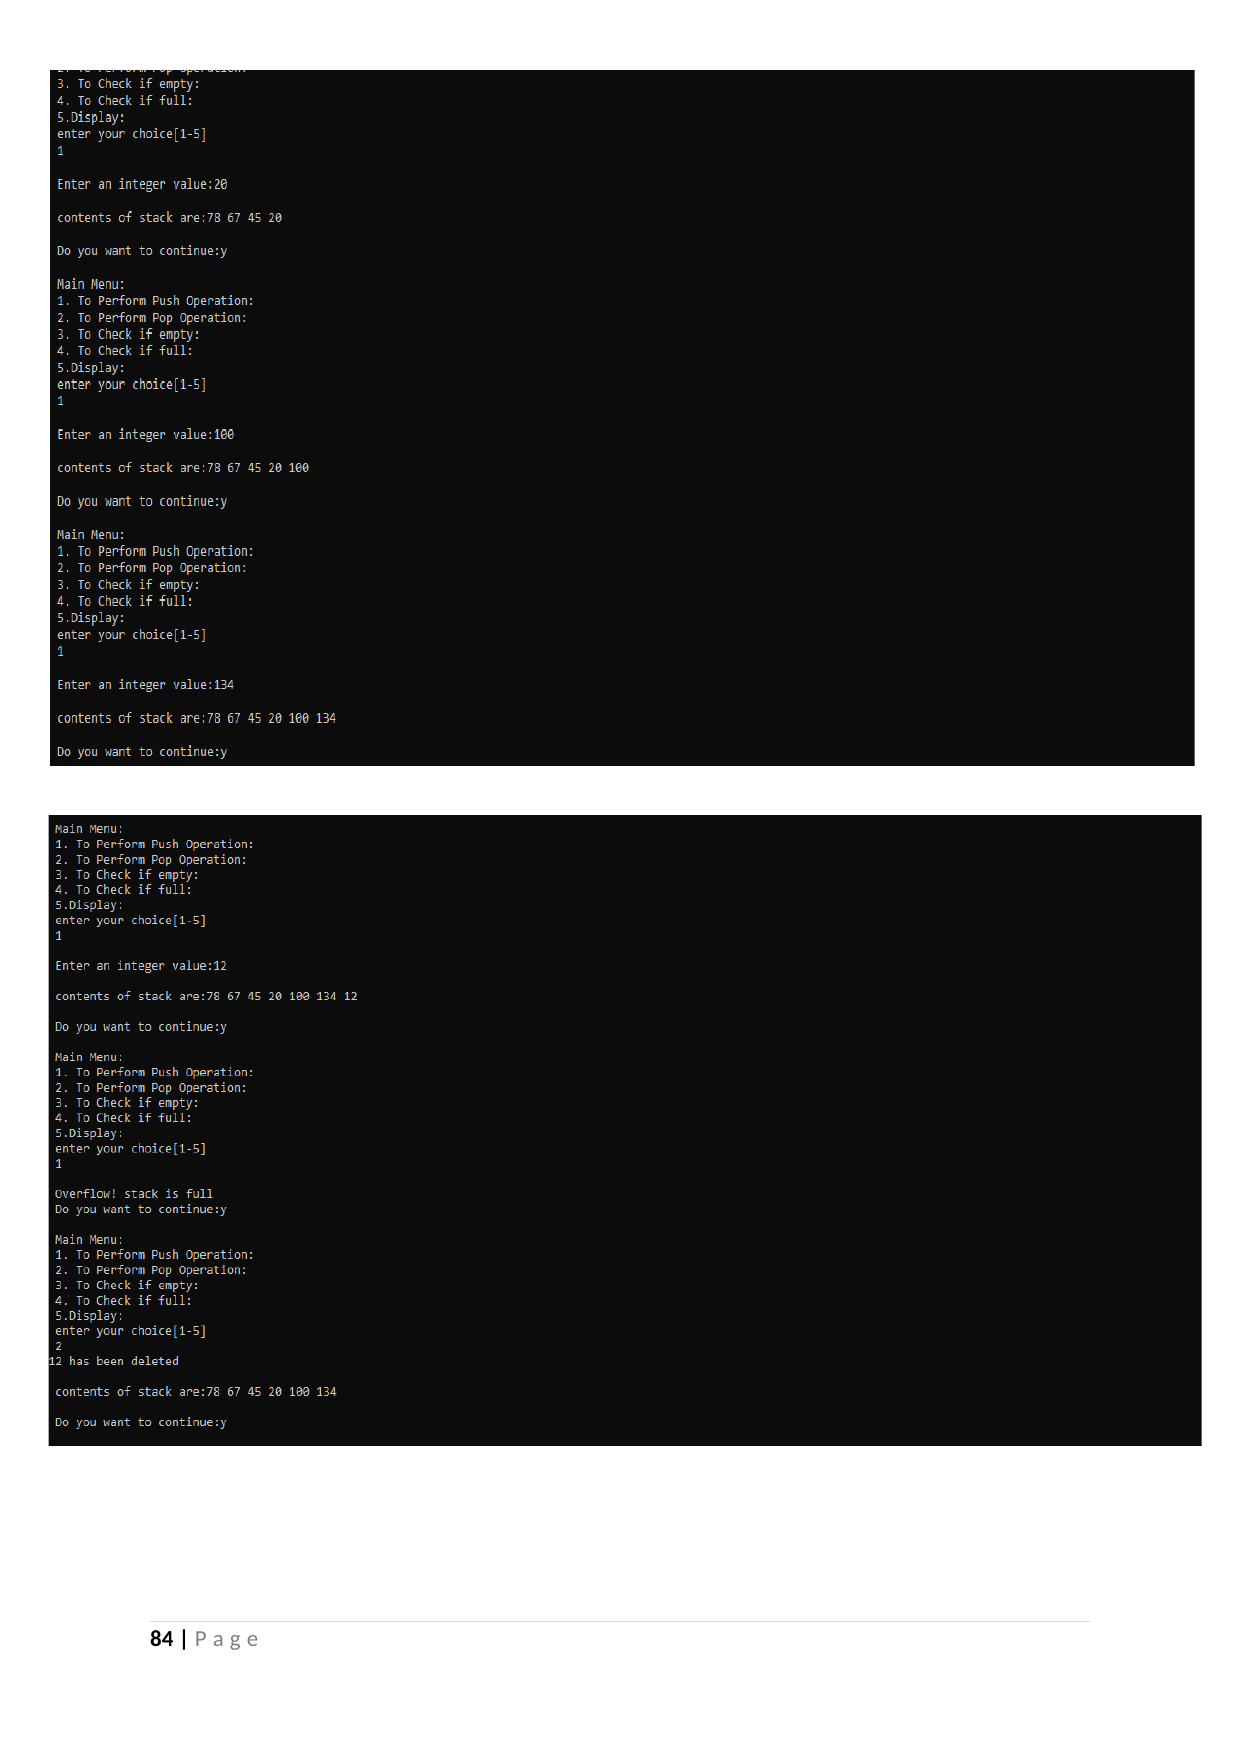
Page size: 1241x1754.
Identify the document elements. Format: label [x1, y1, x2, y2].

picture [50, 70, 1195, 766]
picture [48, 815, 1202, 1446]
